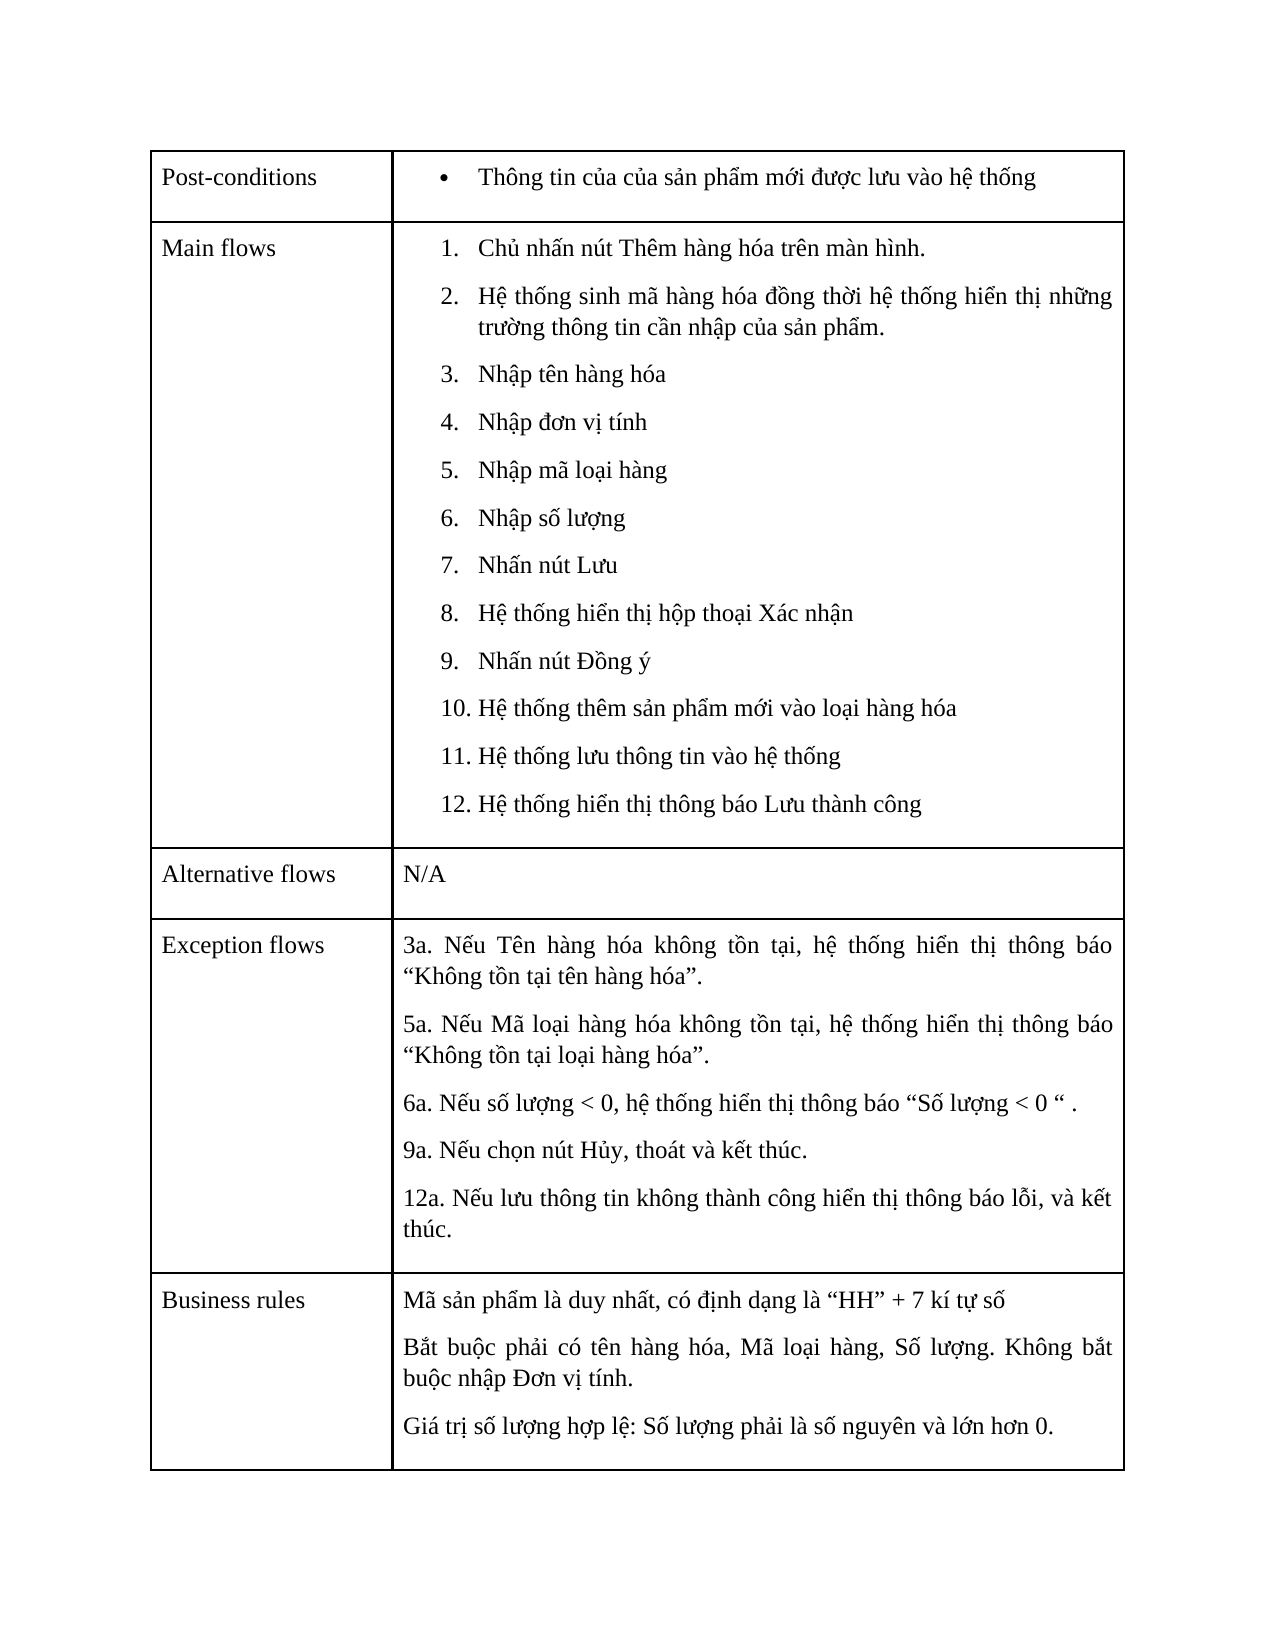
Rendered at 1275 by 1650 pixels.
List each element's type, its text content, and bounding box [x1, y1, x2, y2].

table_cell Mã sản phẩm là duy nhất, có định dạng là “HH” + 7 kí tự số Bắt buộc phải có tên hàng hóa, Mã loại hàng, Số lượng. Không bắt buộc nhập Đơn vị tính. Giá trị số lượng hợp lệ: Số lượng phải là số nguyên và lớn hơn 0. [394, 1274, 1123, 1469]
table_cell Exception flows [152, 920, 391, 1272]
table_cell Business rules [152, 1274, 391, 1469]
table_cell Main flows [152, 223, 391, 847]
table_cell Alternative flows [152, 849, 391, 918]
table_cell Chủ nhấn nút Thêm hàng hóa trên màn hình. Hệ thống sinh mã hàng hóa đồng thời hệ thống hiển thị những trường thông tin cần nhập của sản phẩm. Nhập tên hàng hóa Nhập đơn vị tính Nhập mã loại hàng Nhập số lượng Nhấn nút Lưu Hệ thống hiển thị hộp thoại Xác nhận Nhấn nút Đồng ý Hệ thống thêm sản phẩm mới vào loại hàng hóa Hệ thống lưu thông tin vào hệ thống Hệ thống hiển thị thông báo Lưu thành công [394, 223, 1123, 847]
table_cell Post-conditions [152, 152, 391, 221]
table_cell 3a. Nếu Tên hàng hóa không tồn tại, hệ thống hiển thị thông báo “Không tồn tại tên hàng hóa”. 5a. Nếu Mã loại hàng hóa không tồn tại, hệ thống hiển thị thông báo “Không tồn tại loại hàng hóa”. 6a. Nếu số lượng < 0, hệ thống hiển thị thông báo “Số lượng < 0 “ . 9a. Nếu chọn nút Hủy, thoát và kết thúc. 12a. Nếu lưu thông tin không thành công hiển thị thông báo lỗi, và kết thúc. [394, 920, 1123, 1272]
table_cell Thông tin của của sản phẩm mới được lưu vào hệ thống [394, 152, 1123, 221]
table_cell N/A [394, 849, 1123, 918]
